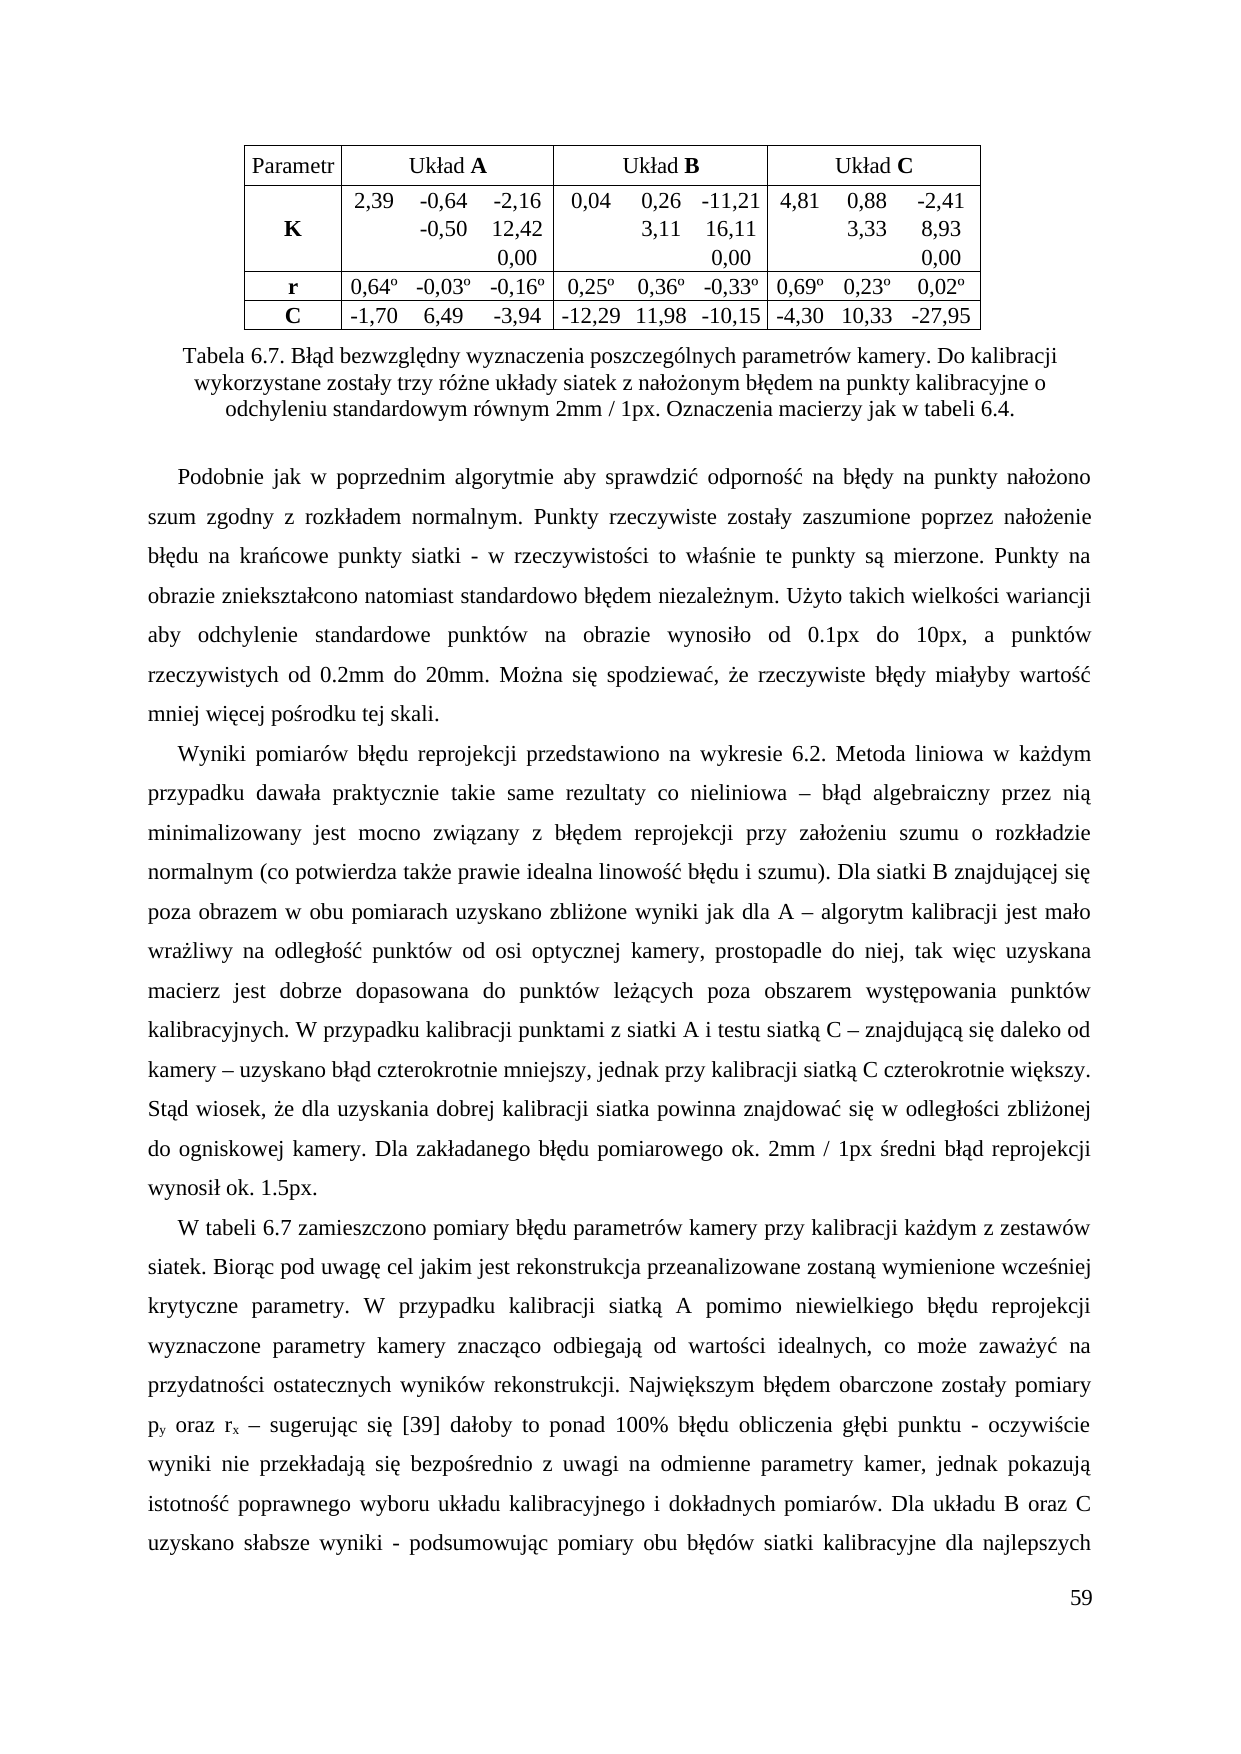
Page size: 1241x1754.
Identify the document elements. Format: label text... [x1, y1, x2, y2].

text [148, 1213, 1093, 1556]
text Wyniki pomiarów błędu reprojekcji przedstawiono na wykresie 6.2. Metoda liniowa w każdym przypadku dawała praktycznie takie same rezultaty co nieliniowa – błąd algebraiczny przez nią minimalizowany jest mocno związany z błędem reprojekcji przy założeniu szumu o rozkładzie normalnym (co potwierdza także prawie idealna linowość błędu i szumu). Dla siatki B znajdującej się poza obrazem w obu pomiarach uzyskano zbliżone wyniki jak dla A – algorytm kalibracji jest mało wrażliwy na odległość punktów od osi optycznej kamery, prostopadle do niej, tak więc uzyskana macierz jest dobrze dopasowana do punktów leżących poza obszarem występowania punktów kalibracyjnych. W przypadku kalibracji punktami z siatki A i testu siatką C – znajdującą się daleko od kamery – uzyskano błąd czterokrotnie mniejszy, jednak przy kalibracji siatką C czterokrotnie większy. Stąd wiosek, że dla uzyskania dobrej kalibracji siatka powinna znajdować się w odległości zbliżonej do ogniskowej kamery. Dla zakładanego błędu pomiarowego ok. 2mm / 1px średni błąd reprojekcji wynosił ok. 1.5px. [148, 740, 1093, 1200]
text Podobnie jak w poprzednim algorytmie aby sprawdzić odporność na błędy na punkty nałożono szum zgodny z rozkładem normalnym. Punkty rzeczywiste zostały zaszumione poprzez nałożenie błędu na krańcowe punkty siatki - w rzeczywistości to właśnie te punkty są mierzone. Punkty na obrazie zniekształcono natomiast standardowo błędem niezależnym. Użyto takich wielkości wariancji aby odchylenie standardowe punktów na obrazie wynosiło od 0.1px do 10px, a punktów rzeczywistych od 0.2mm do 20mm. Można się spodziewać, że rzeczywiste błędy miałyby wartość mniej więcej pośrodku tej skali. [148, 463, 1093, 727]
